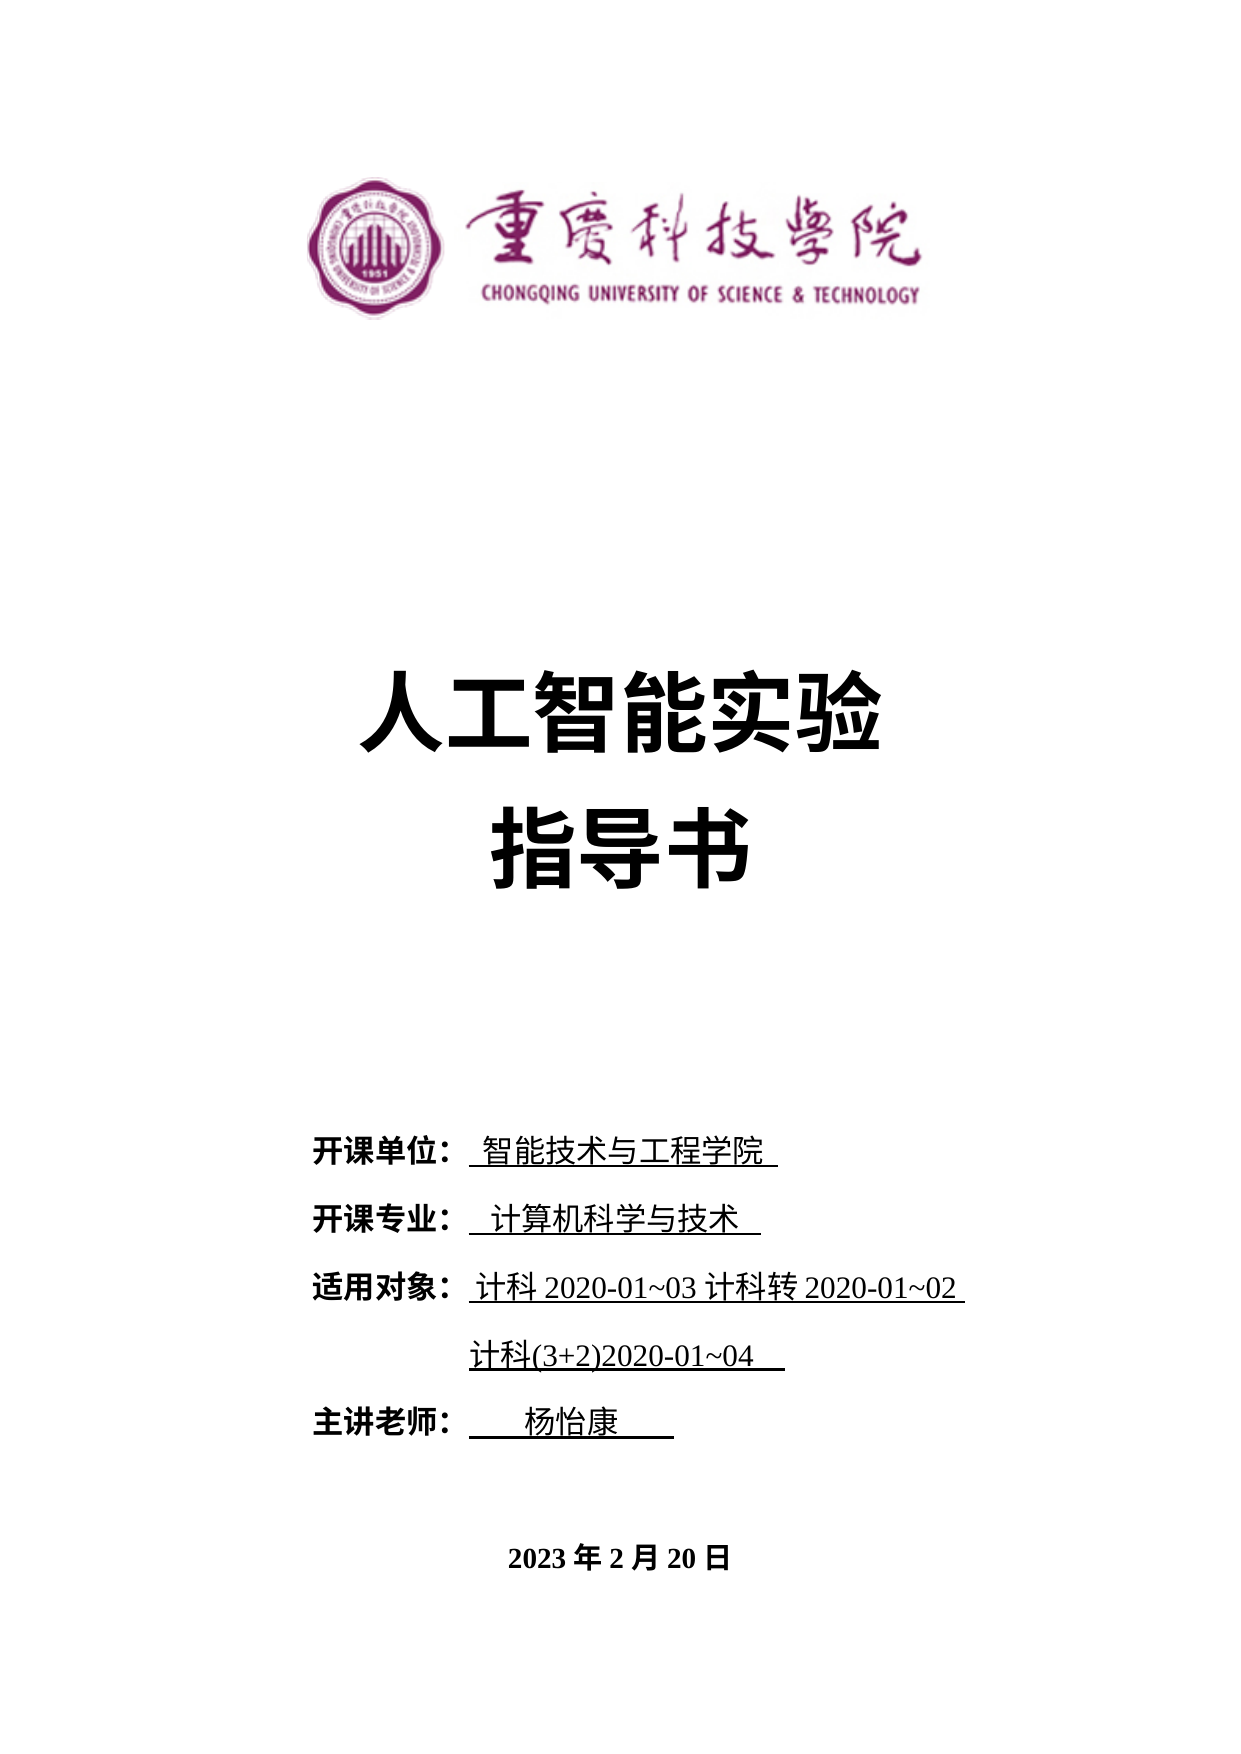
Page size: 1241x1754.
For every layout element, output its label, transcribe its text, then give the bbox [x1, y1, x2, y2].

text 2023 年 2 月 20 日 [187, 1522, 1053, 1590]
text 开课专业： 计算机科学与技术 [312, 1183, 1053, 1251]
text 人工智能实验 [187, 639, 1053, 775]
text 主讲老师： 杨怡康 [312, 1386, 1053, 1454]
text 指导书 [187, 775, 1053, 911]
text 开课单位： 智能技术与工程学院 [312, 1115, 1053, 1183]
text 适用对象： 计科2020-01~03 计科转2020-01~02 计科(3+2)2020-01~04 [312, 1251, 1053, 1386]
picture [306, 177, 934, 320]
